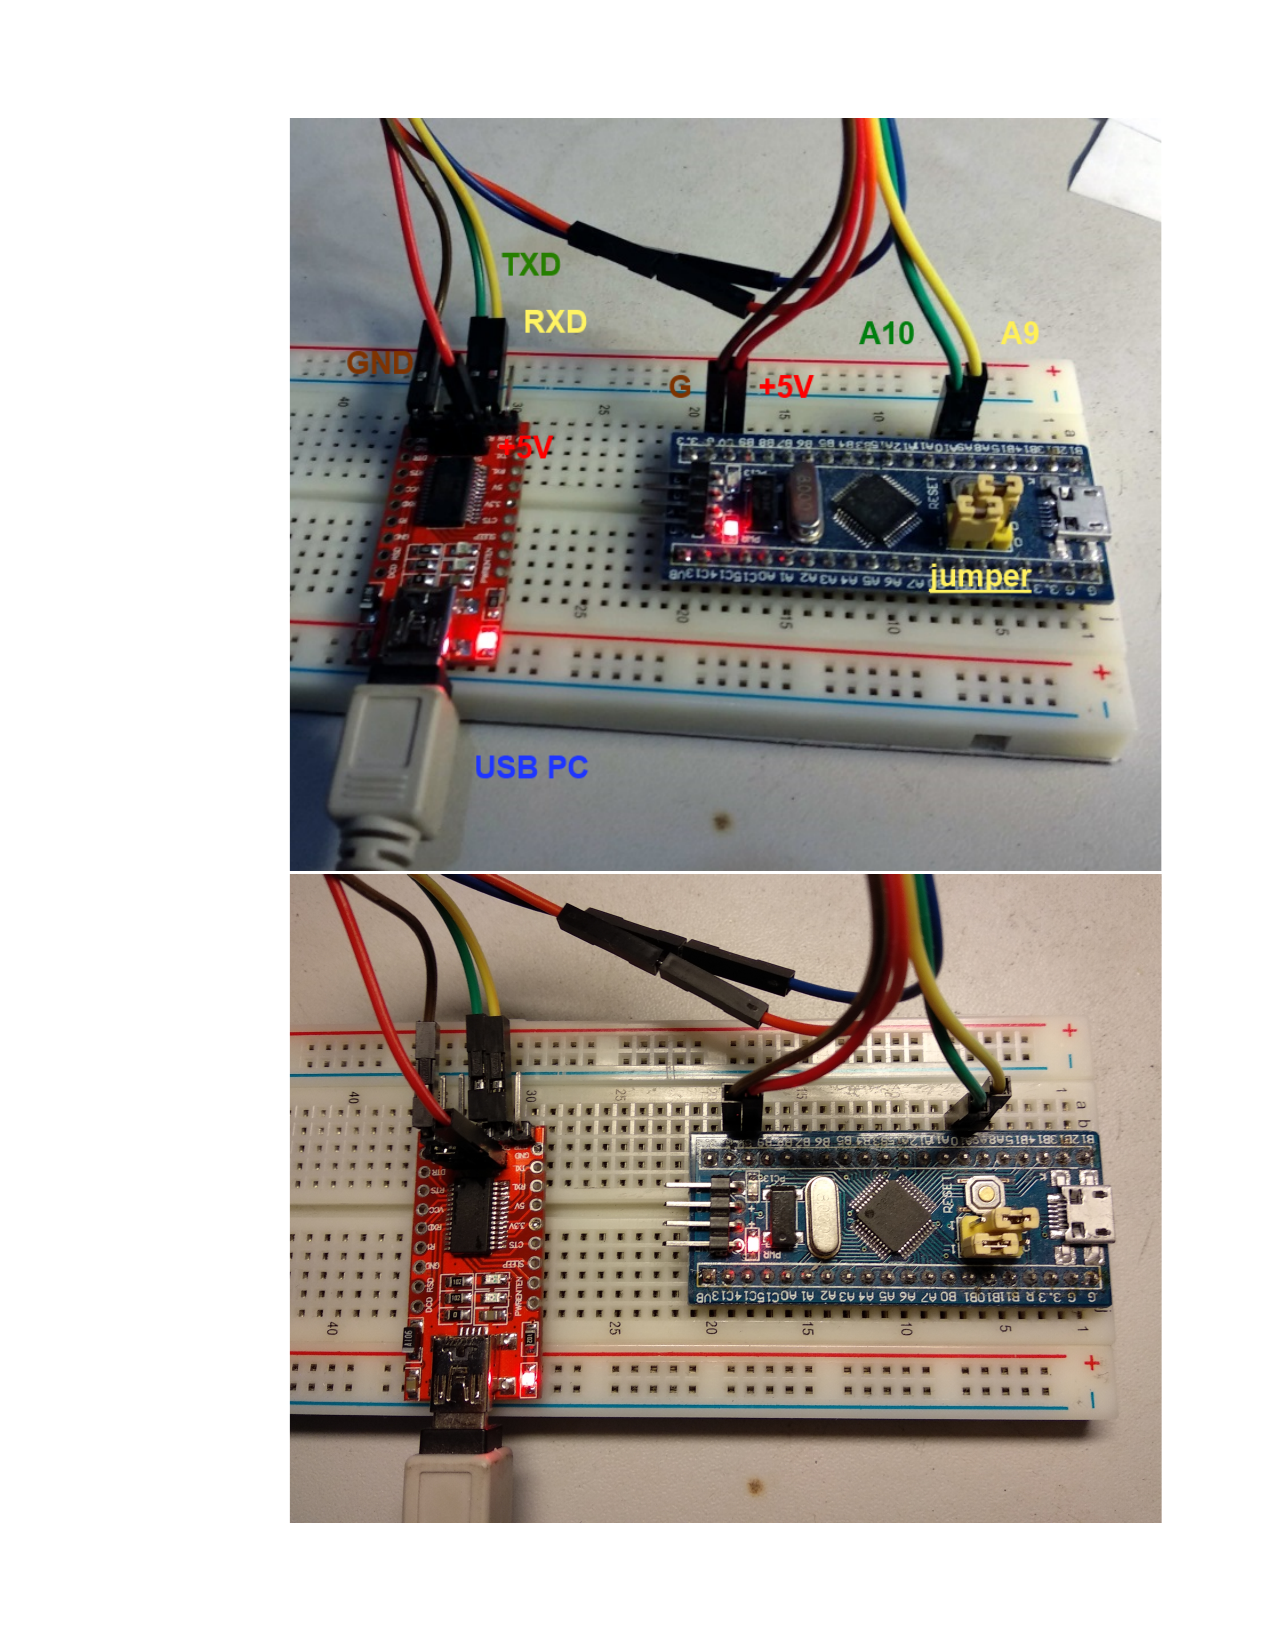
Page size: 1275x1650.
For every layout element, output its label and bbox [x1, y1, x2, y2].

picture [289, 118, 1162, 871]
picture [289, 874, 1162, 1523]
